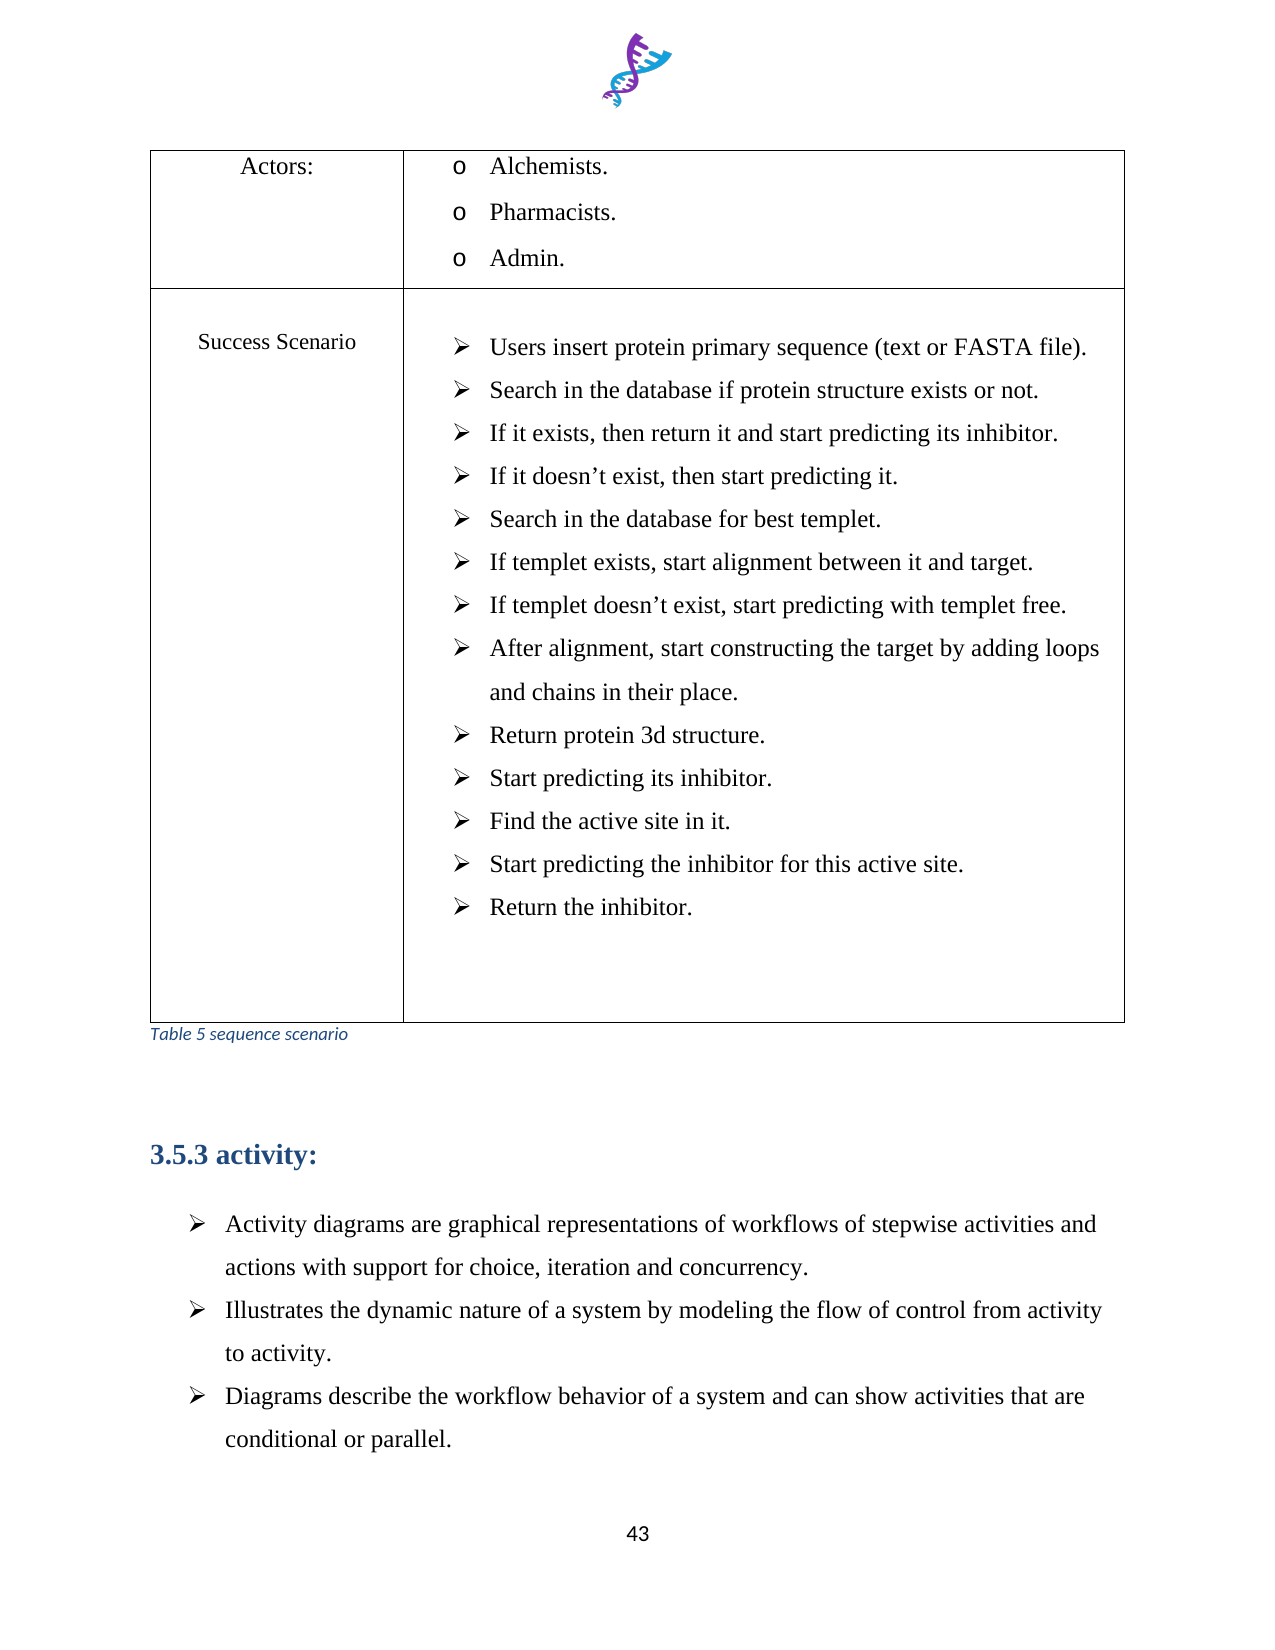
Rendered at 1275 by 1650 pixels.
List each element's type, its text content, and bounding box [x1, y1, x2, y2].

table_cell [404, 151, 1124, 287]
picture [602, 33, 672, 109]
text Table 5 sequence scenario [150, 1023, 1125, 1046]
text 3.5.3 activity: [150, 1137, 1125, 1171]
list Diagrams describe the workflow behavior of a system and can show activities that are conditional or parallel. [187, 1381, 1125, 1453]
list Illustrates the dynamic nature of a system by modeling the flow of control from activity to activity. [187, 1295, 1125, 1367]
table_cell Success Scenario [151, 289, 403, 1022]
table_cell Actors: [151, 151, 403, 287]
list Activity diagrams are graphical representations of workflows of stepwise activities and actions with support for choice, iteration and concurrency. [187, 1209, 1125, 1281]
table_cell Users insert protein primary sequence (text or FASTA file). Search in the database if protein structure exists or not. If it exists, then return it and start predicting its inhibitor. If it doesn’t exist, then start predicting it. Search in the database for best templet. If templet exists, start alignment between it and target. If templet doesn’t exist, start predicting with templet free. After alignment, start constructing the target by adding loops and chains in their place. Return protein 3d structure. Start predicting its inhibitor. Find the active site in it. Start predicting the inhibitor for this active site. Return the inhibitor. [404, 289, 1124, 1022]
